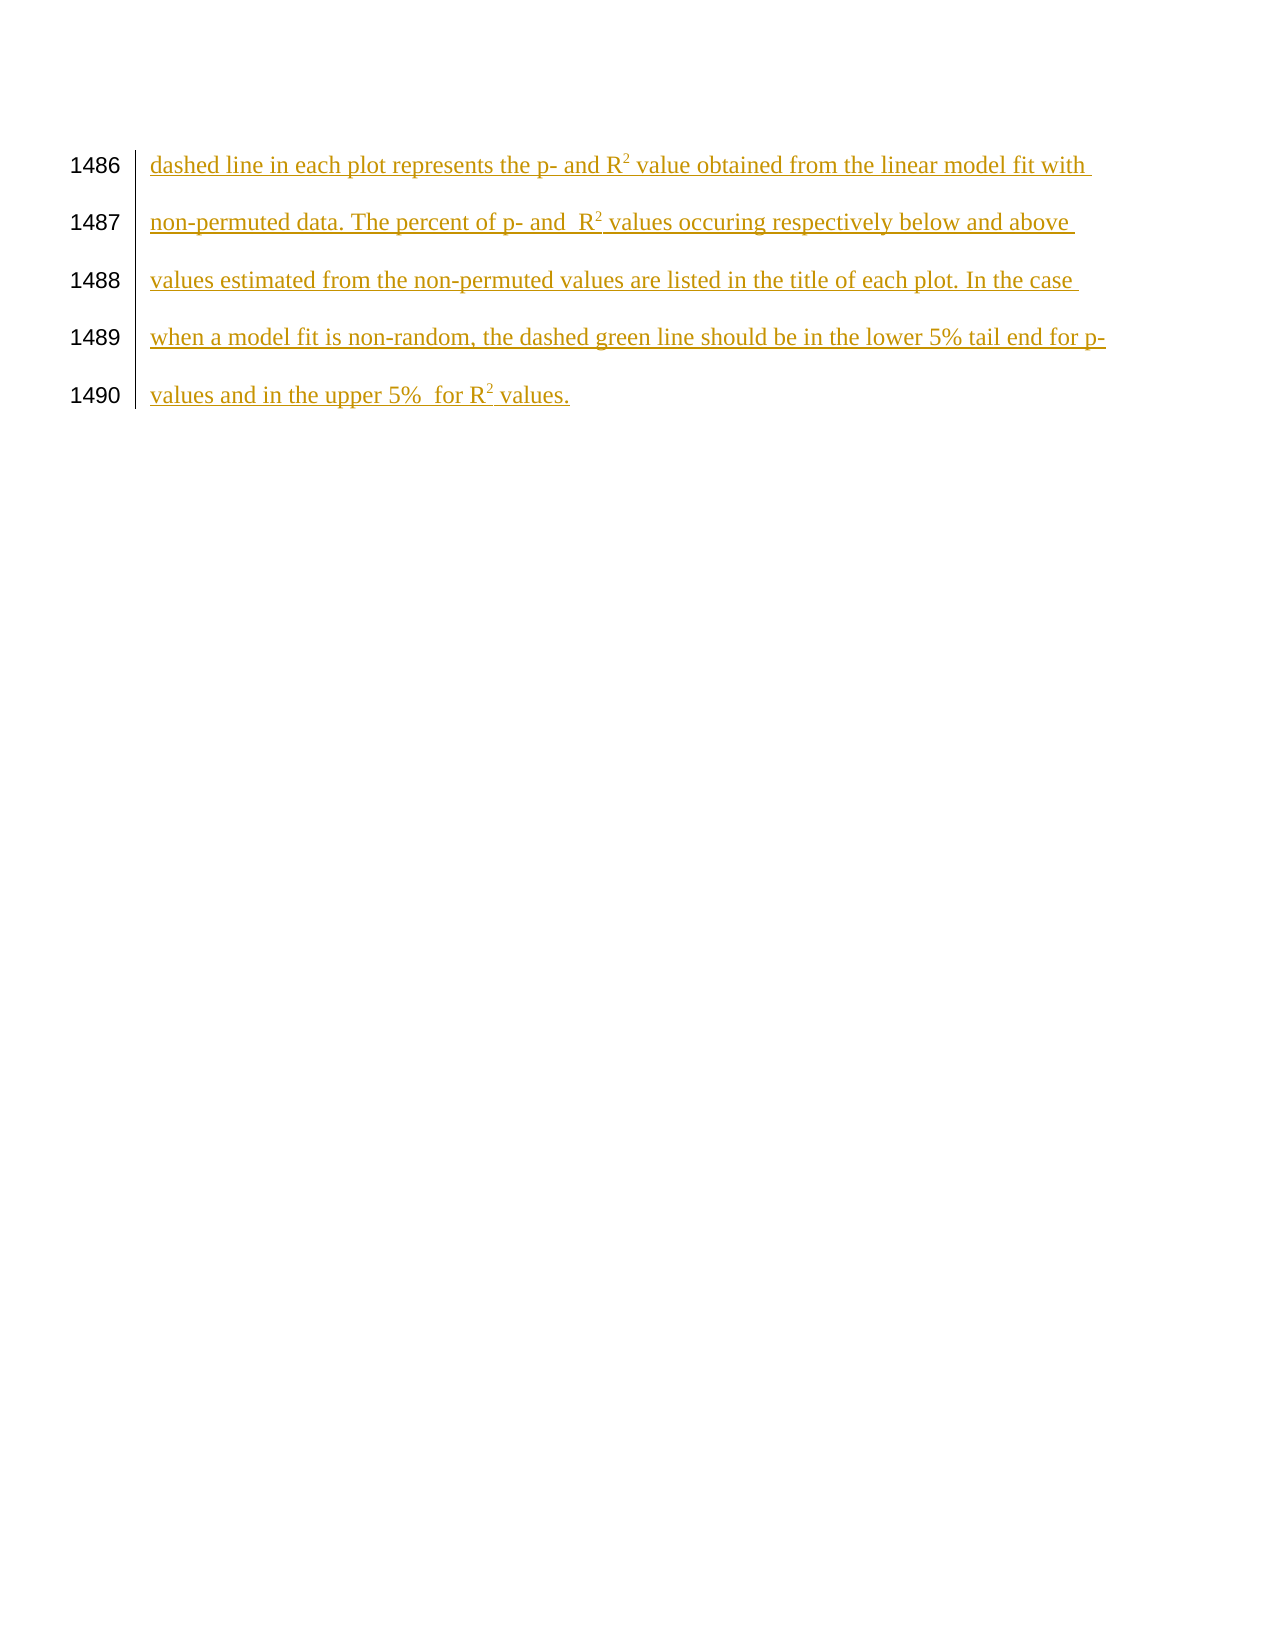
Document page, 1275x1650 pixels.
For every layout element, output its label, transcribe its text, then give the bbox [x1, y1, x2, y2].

text a [150, 150, 1125, 409]
